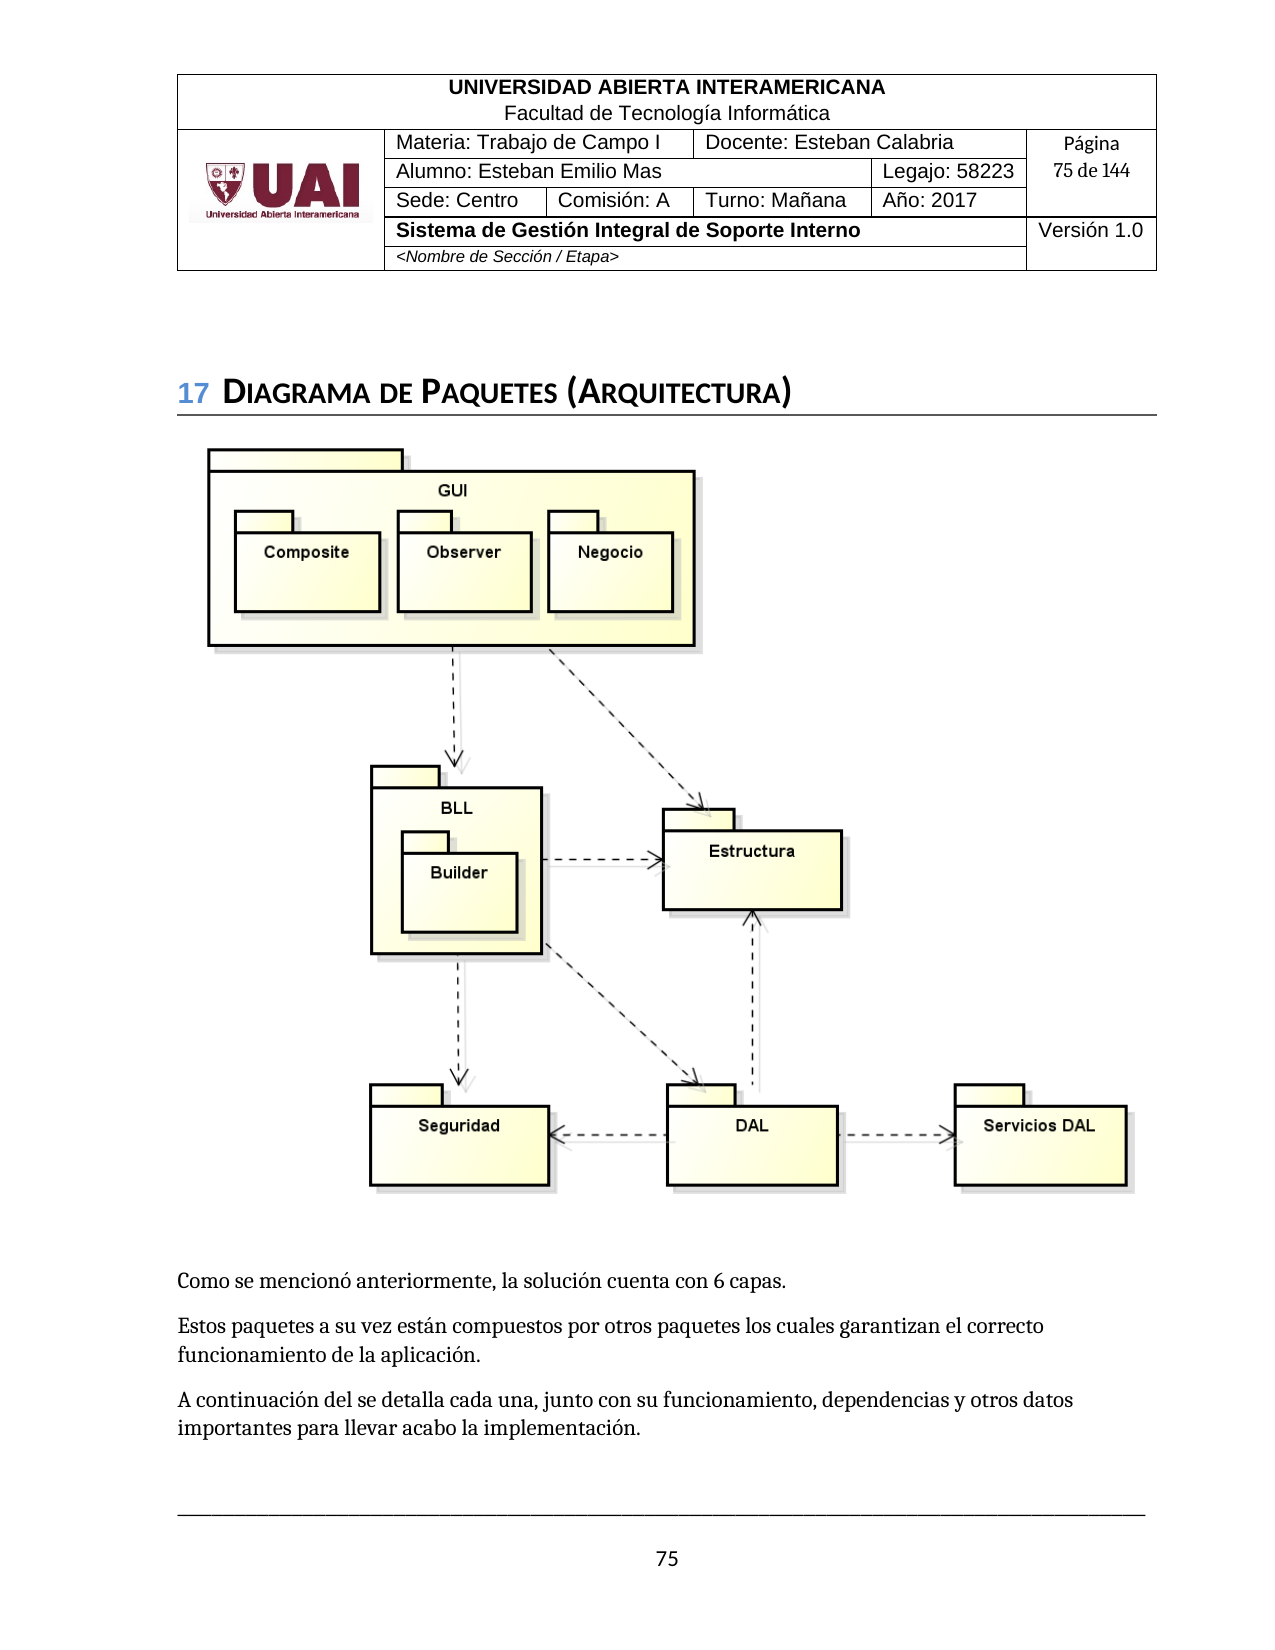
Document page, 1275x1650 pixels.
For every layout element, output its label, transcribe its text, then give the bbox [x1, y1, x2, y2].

subtitle Diagrama de Paquetes (Arquitectura) [177, 367, 1157, 414]
text Estos paquetes a su vez están compuestos por otros paquetes los cuales garantizan el correcto funcionamiento de la aplicación. [177, 1313, 1157, 1368]
picture [194, 435, 1140, 1199]
picture [188, 155, 374, 223]
text A continuación del se detalla cada una, junto con su funcionamiento, dependencias y otros datos importantes para llevar acabo la implementación. [177, 1387, 1157, 1442]
text Como se mencionó anteriormente, la solución cuenta con 6 capas. [177, 1268, 1157, 1294]
